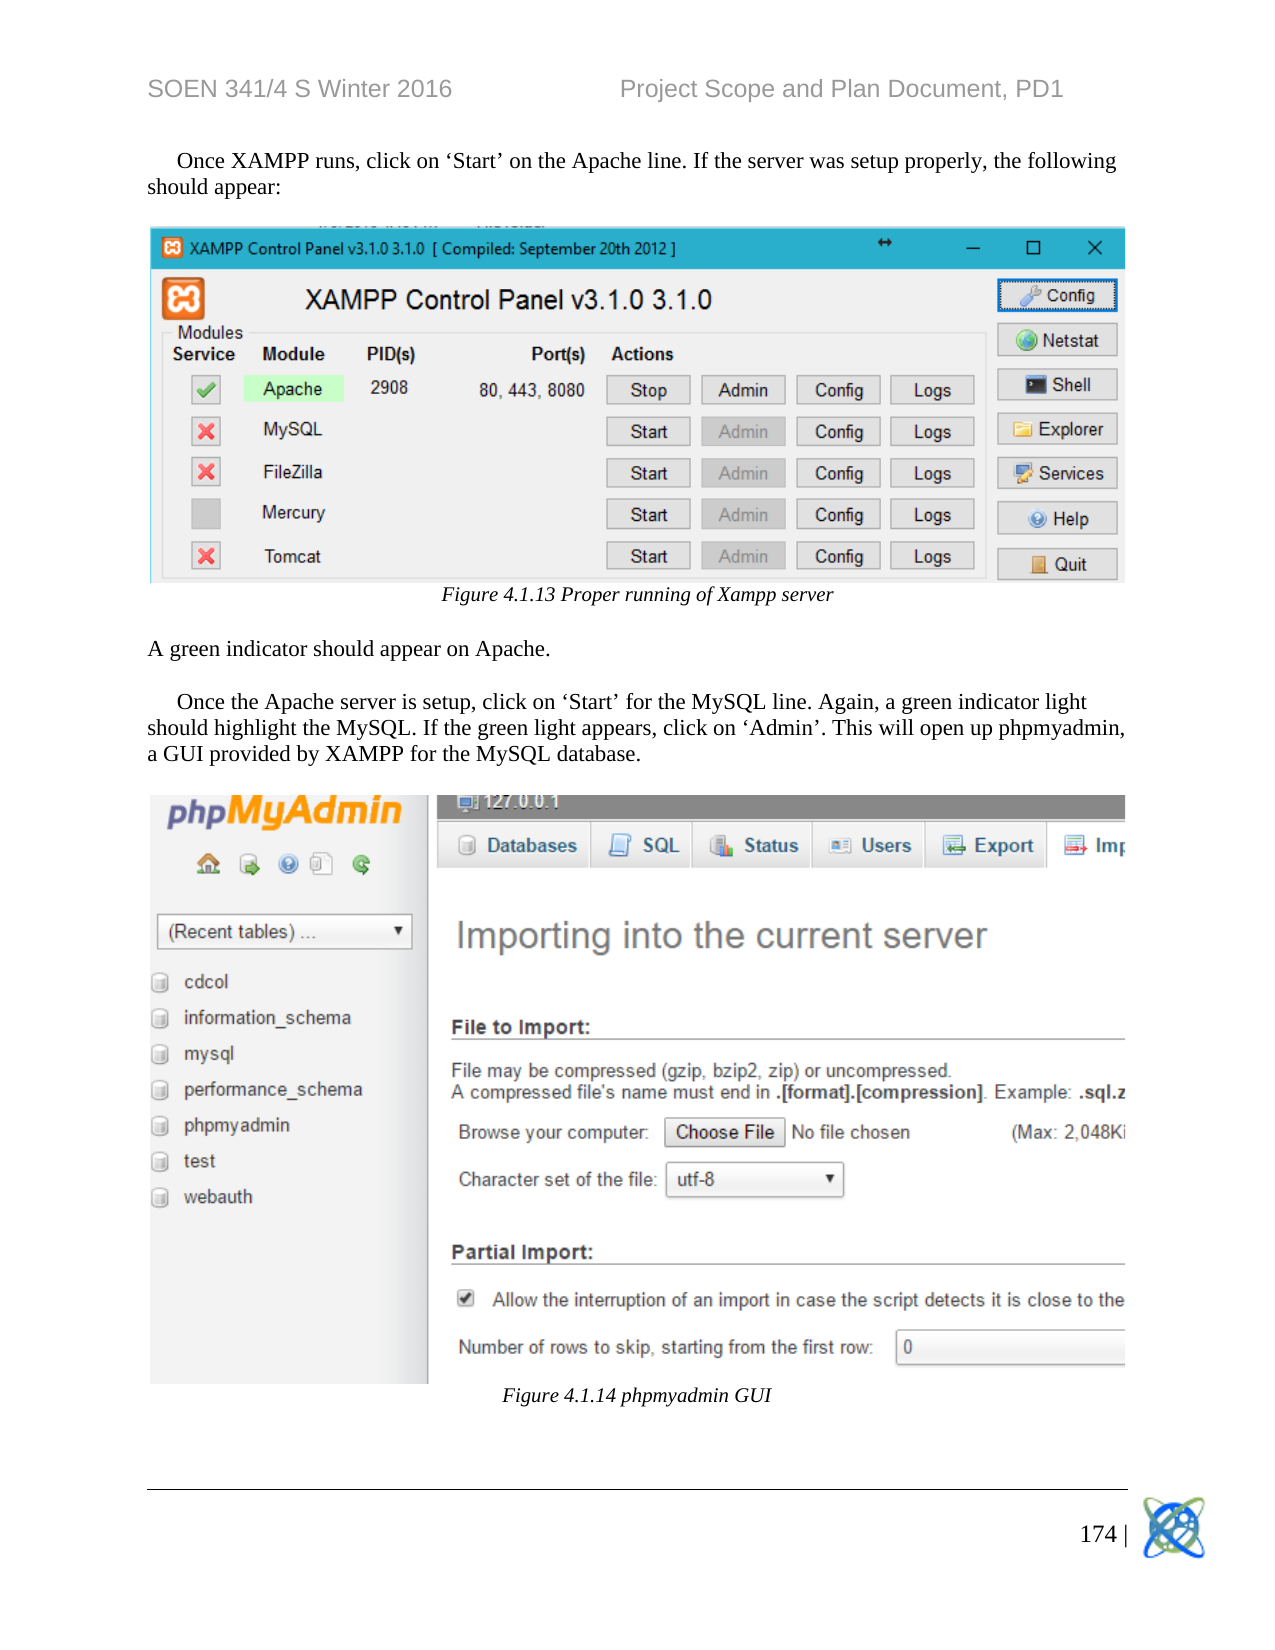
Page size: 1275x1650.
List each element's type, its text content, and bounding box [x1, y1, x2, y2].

text Figure 4.1.14 phpmyadmin GUI [147, 1383, 1128, 1407]
text Once the Apache server is setup, click on ‘Start’ for the MySQL line. Again, a green indicator light should highlight the MySQL. If the green light appears, click on ‘Admin’. This will open up phpmyadmin, a GUI provided by XAMPP for the MySQL database. [147, 688, 1128, 767]
picture [150, 226, 1125, 583]
text Once XAMPP runs, click on ‘Start’ on the Apache line. If the server was setup properly, the following should appear: [147, 147, 1128, 200]
text A green indicator should appear on Apache. [147, 635, 1128, 661]
picture [150, 795, 1125, 1384]
text Figure 4.1.13 Proper running of Xampp server [147, 582, 1128, 606]
picture [1123, 1490, 1224, 1566]
